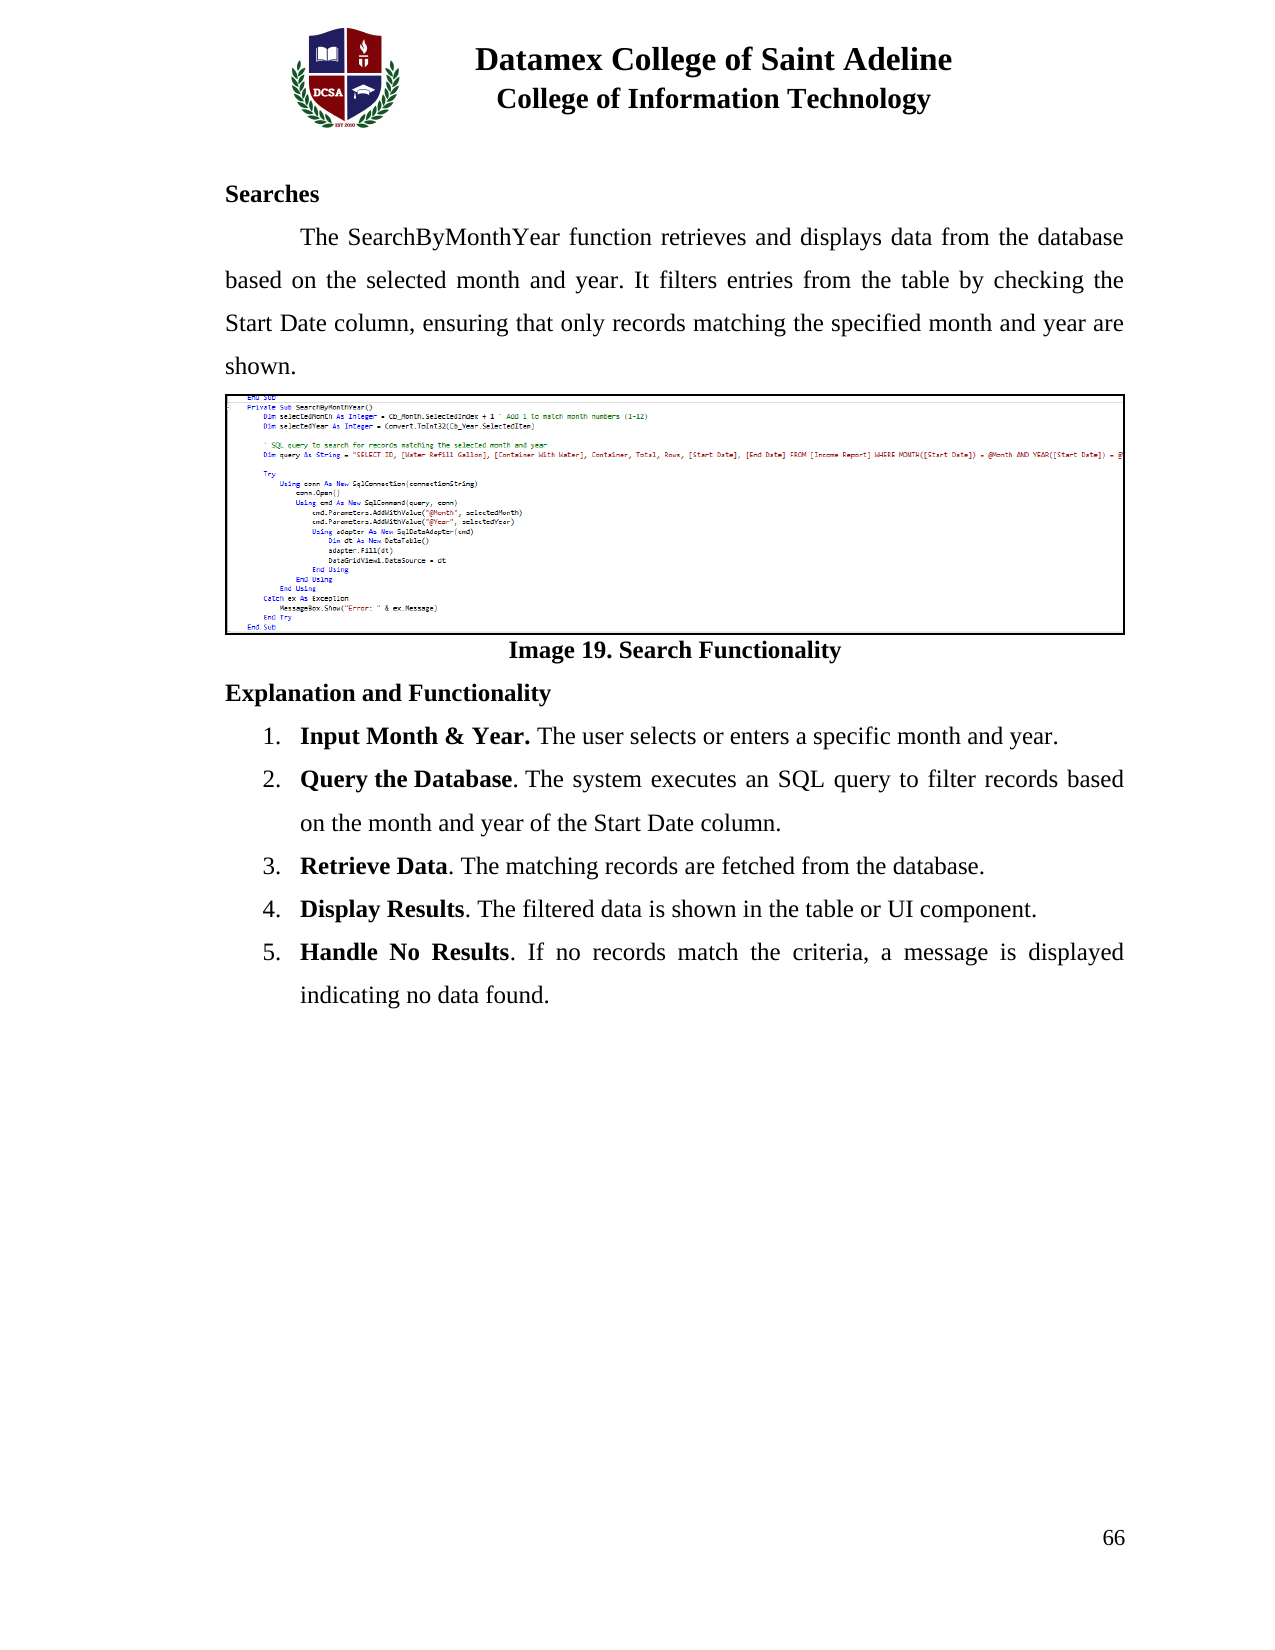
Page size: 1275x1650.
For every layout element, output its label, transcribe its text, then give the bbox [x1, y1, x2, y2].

text Explanation and Functionality [225, 678, 1125, 707]
list Retrieve Data. The matching records are fetched from the database. [262, 851, 1125, 879]
text The SearchByMonthYear function retrieves and displays data from the database based on the selected month and year. It filters entries from the table by checking the Start Date column, ensuring that only records matching the specified month and year are shown. [225, 222, 1125, 380]
picture [227, 396, 1123, 633]
list Handle No Results. If no records match the criteria, a message is displayed indicating no data found. [262, 937, 1125, 1009]
list Query the Database. The system executes an SQL query to filter records based on the month and year of the Start Date column. [262, 764, 1125, 836]
picture [268, 1, 420, 146]
list Display Results. The filtered data is shown in the table or UI component. [262, 894, 1125, 923]
list Input Month & Year. The user selects or enters a specific month and year. [262, 721, 1125, 750]
text Image 19. Search Functionality [225, 635, 1125, 664]
text Searches [225, 179, 1125, 207]
